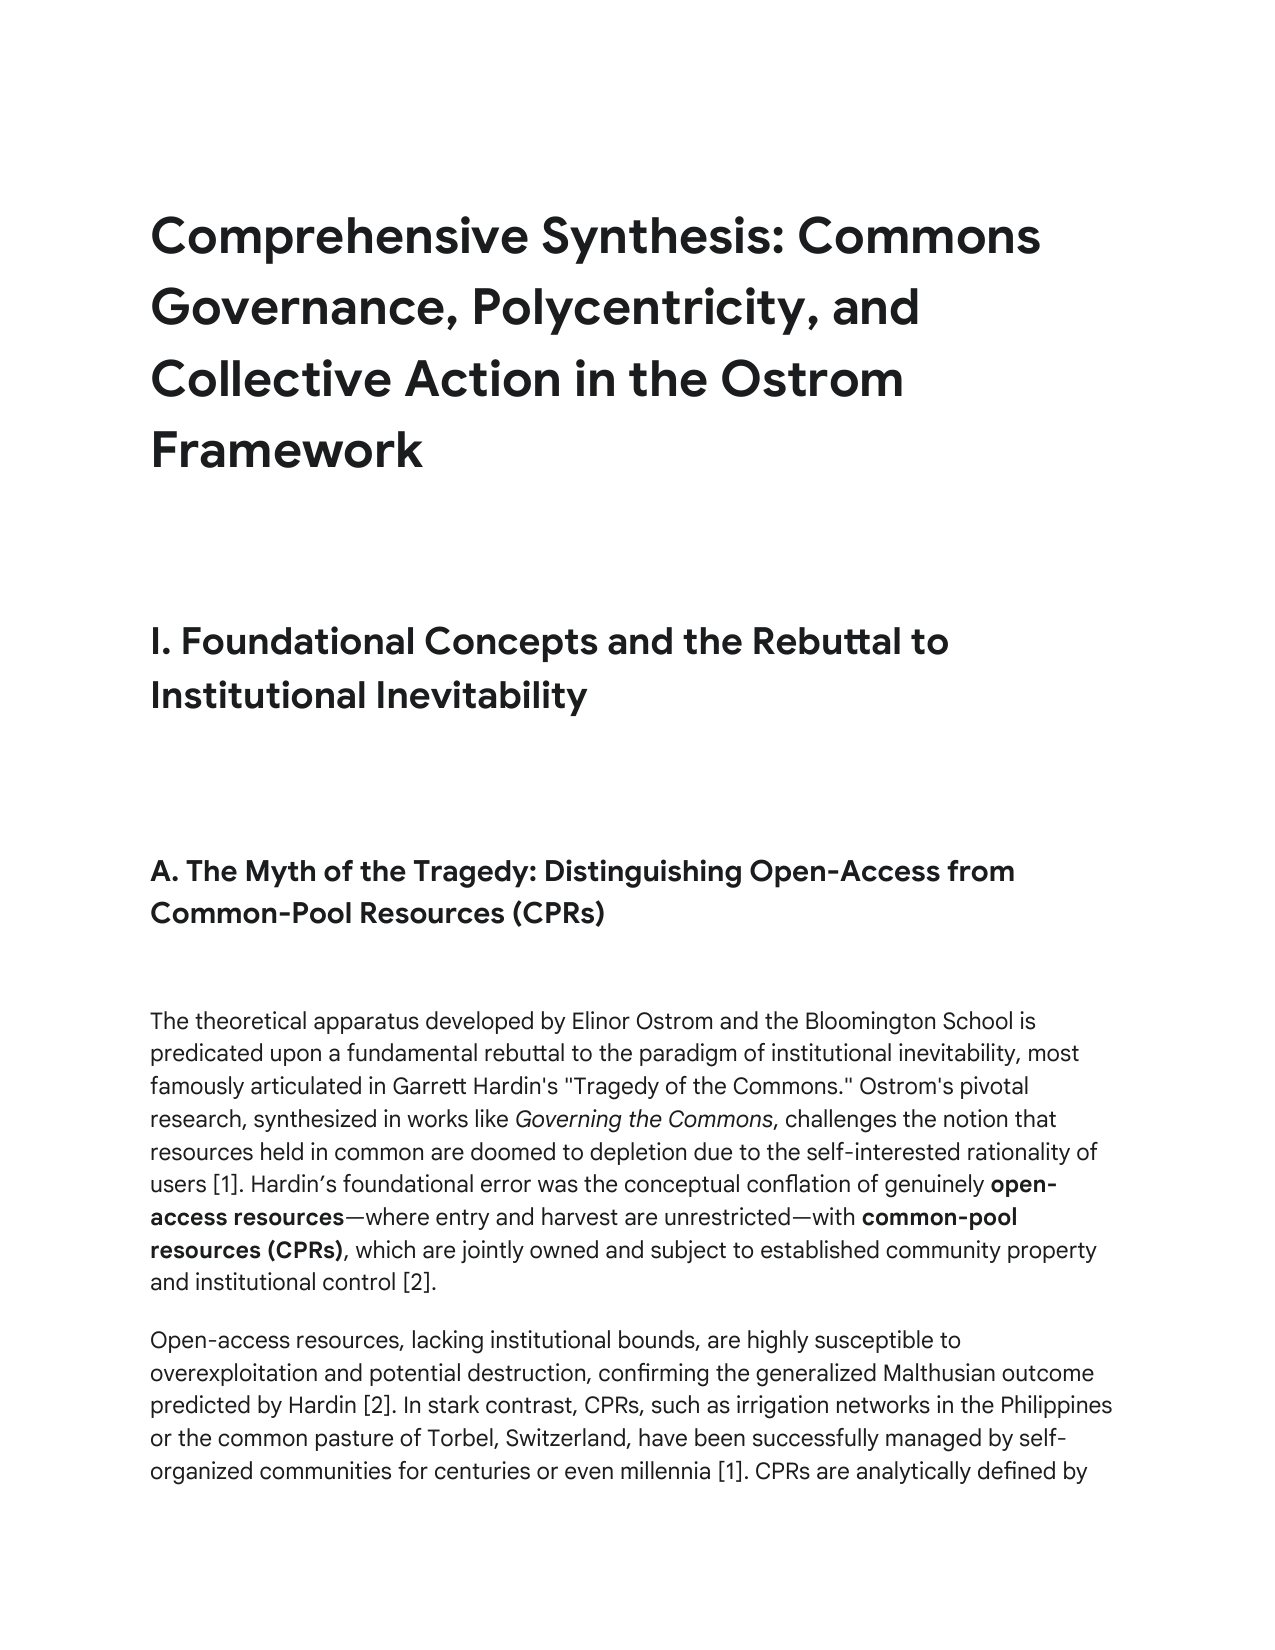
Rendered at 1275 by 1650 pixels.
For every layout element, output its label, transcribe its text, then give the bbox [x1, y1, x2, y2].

text The theoretical apparatus developed by Elinor Ostrom and the Bloomington School is predicated upon a fundamental rebuttal to the paradigm of institutional inevitability, most famously articulated in Garrett Hardin's "Tragedy of the Commons." Ostrom's pivotal research, synthesized in works like Governing the Commons, challenges the notion that resources held in common are doomed to depletion due to the self-interested rationality of users [1]. Hardin’s foundational error was the conceptual conflation of genuinely open-access resources—where entry and harvest are unrestricted—with common-pool resources (CPRs), which are jointly owned and subject to established community property and institutional control [2]. [150, 1007, 1125, 1297]
subtitle I. Foundational Concepts and the Rebuttal to Institutional Inevitability [150, 618, 1125, 719]
subtitle A. The Myth of the Tragedy: Distinguishing Open-Access from Common-Pool Resources (CPRs) [150, 853, 1125, 932]
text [150, 1326, 1125, 1486]
subtitle Comprehensive Synthesis: Commons Governance, Polycentricity, and Collective Action in the Ostrom Framework [150, 205, 1125, 482]
